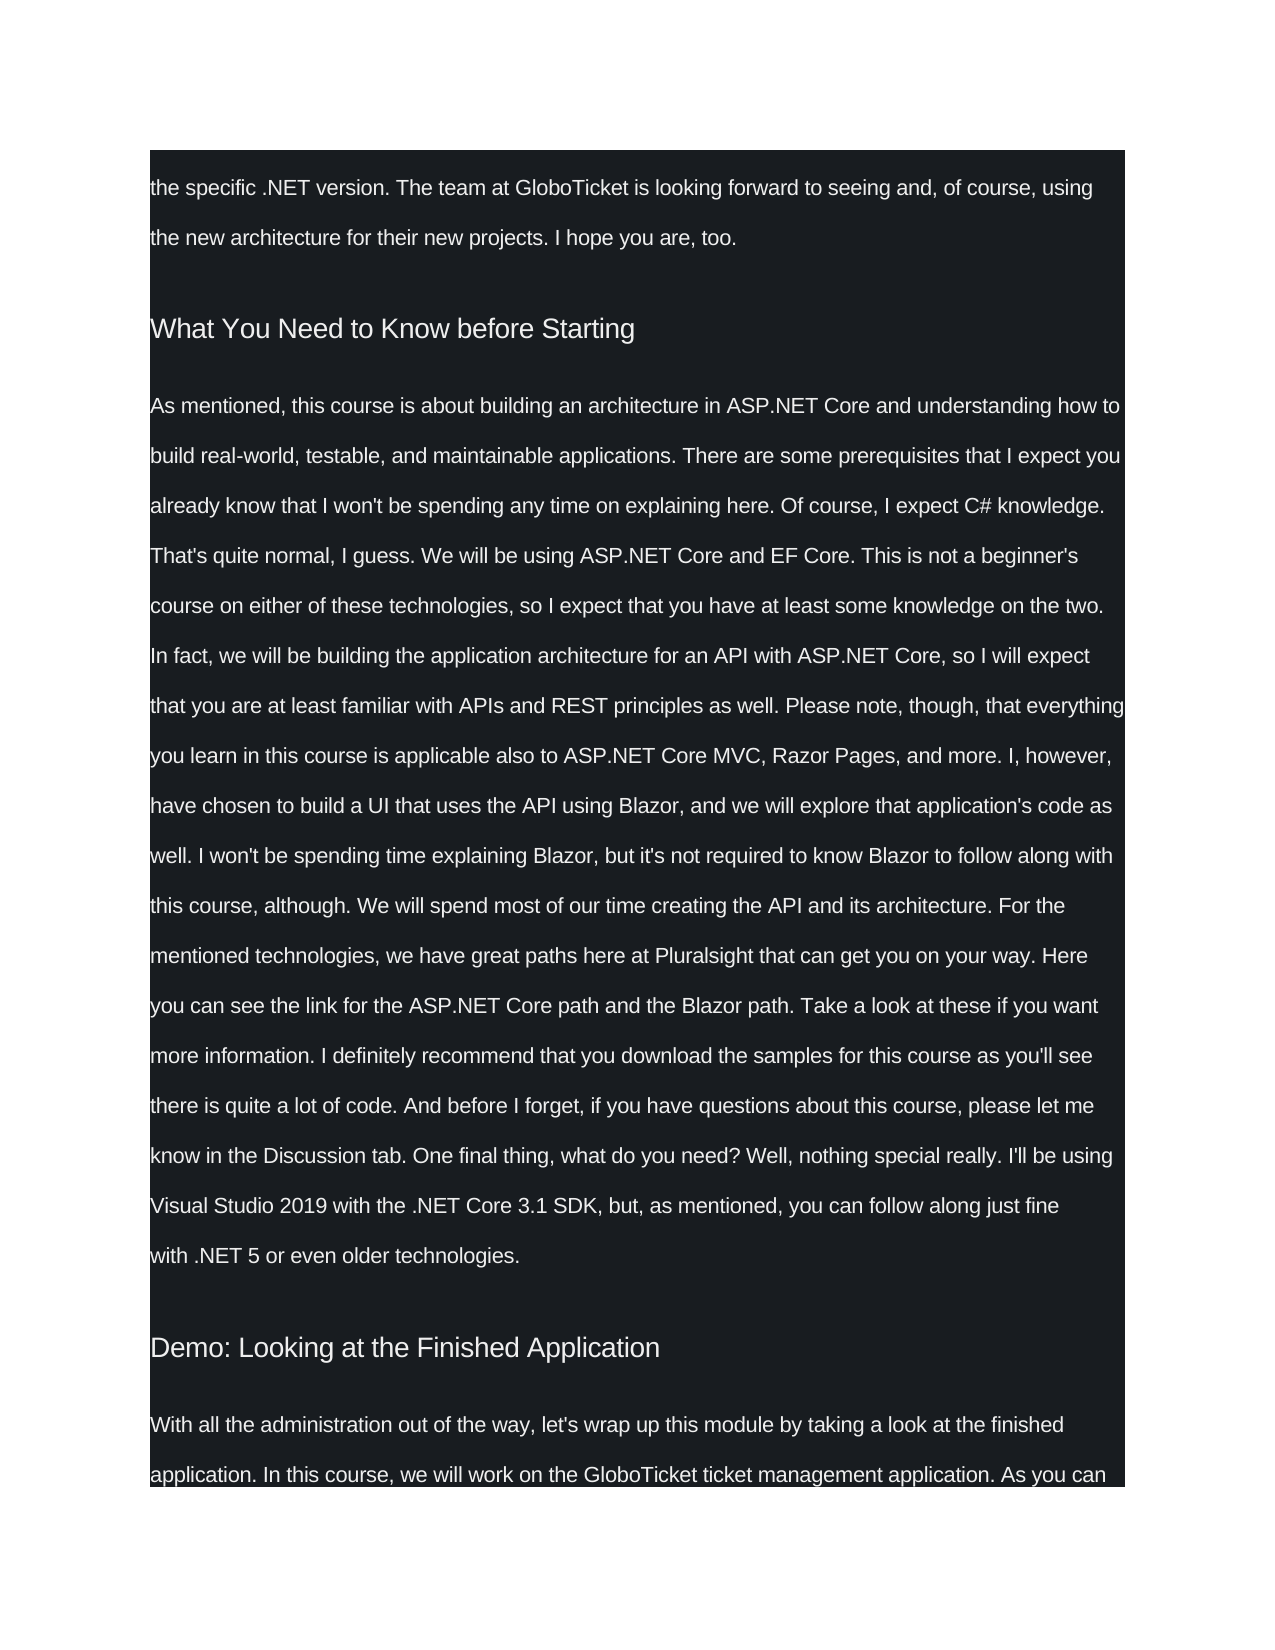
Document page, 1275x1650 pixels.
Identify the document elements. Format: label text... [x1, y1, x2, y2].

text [150, 150, 1125, 250]
text Demo: Looking at the Finished Application [150, 1331, 1125, 1363]
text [150, 1387, 1125, 1487]
text As mentioned, this course is about building an architecture in ASP.NET Core and understanding how to build real-world, testable, and maintainable applications. There are some prerequisites that I expect you already know that I won't be spending any time on explaining here. Of course, I expect C# knowledge. That's quite normal, I guess. We will be using ASP.NET Core and EF Core. This is not a beginner's course on either of these technologies, so I expect that you have at least some knowledge on the two. In fact, we will be building the application architecture for an API with ASP.NET Core, so I will expect that you are at least familiar with APIs and REST principles as well. Please note, though, that everything you learn in this course is applicable also to ASP.NET Core MVC, Razor Pages, and more. I, however, have chosen to build a UI that uses the API using Blazor, and we will explore that application's code as well. I won't be spending time explaining Blazor, but it's not required to know Blazor to follow along with this course, although. We will spend most of our time creating the API and its architecture. For the mentioned technologies, we have great paths here at Pluralsight that can get you on your way. Here you can see the link for the ASP.NET Core path and the Blazor path. Take a look at these if you want more information. I definitely recommend that you download the samples for this course as you'll see there is quite a lot of code. And before I forget, if you have questions about this course, please let me know in the Discussion tab. One final thing, what do you need? Well, nothing special really. I'll be using Visual Studio 2019 with the .NET Core 3.1 SDK, but, as mentioned, you can follow along just fine with .NET 5 or even older technologies. [150, 368, 1125, 1268]
text What You Need to Know before Starting [150, 312, 1125, 345]
